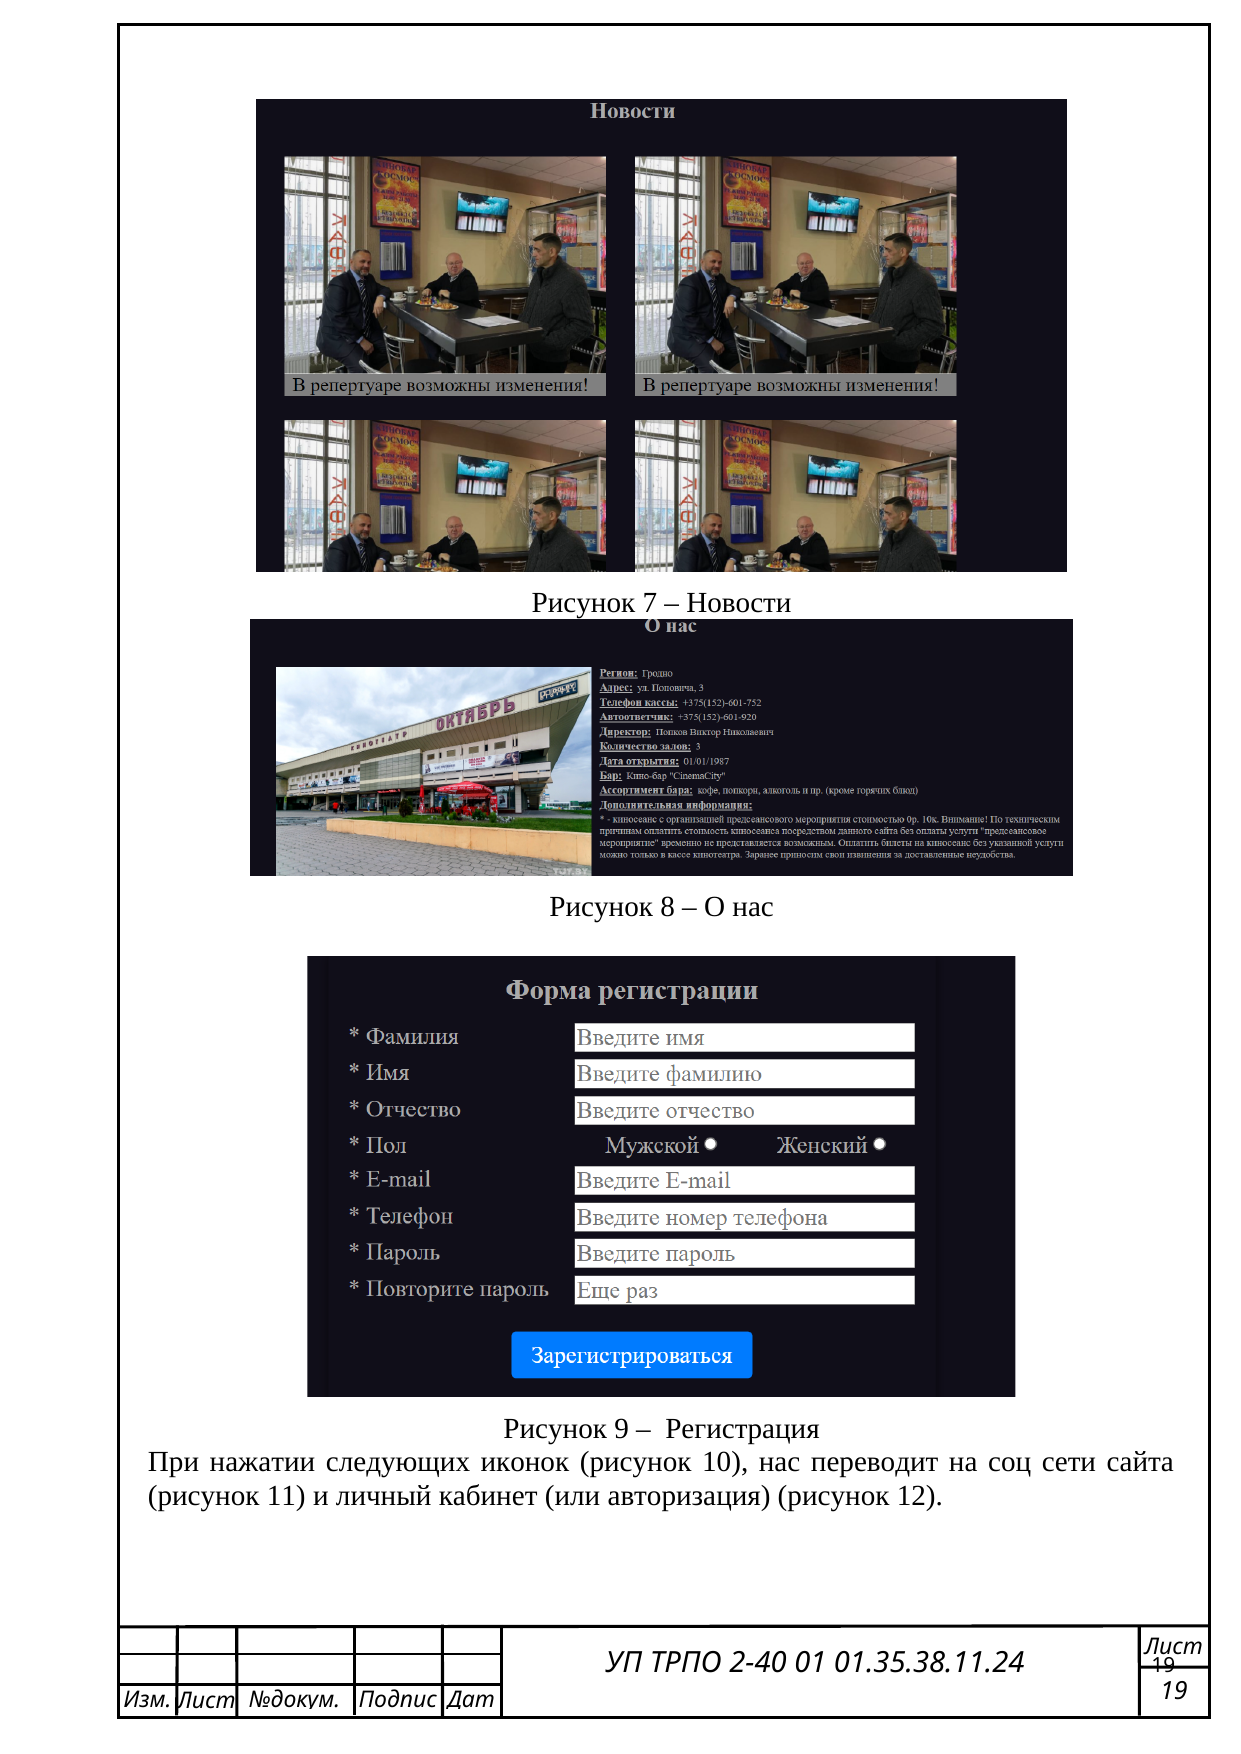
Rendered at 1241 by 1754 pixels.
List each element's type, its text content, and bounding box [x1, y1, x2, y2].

text Рисунок 7 – Новости [148, 586, 1175, 619]
text При нажатии следующих иконок (рисунок 10), нас переводит на соц сети сайта (рисунок 11) и личный кабинет (или авторизация) (рисунок 12). [148, 1444, 1175, 1512]
picture [250, 619, 1073, 876]
picture [307, 956, 1016, 1397]
text Рисунок 8 – О нас [148, 889, 1175, 923]
picture [256, 99, 1067, 572]
text Рисунок 9 – Регистрация [148, 1411, 1175, 1444]
